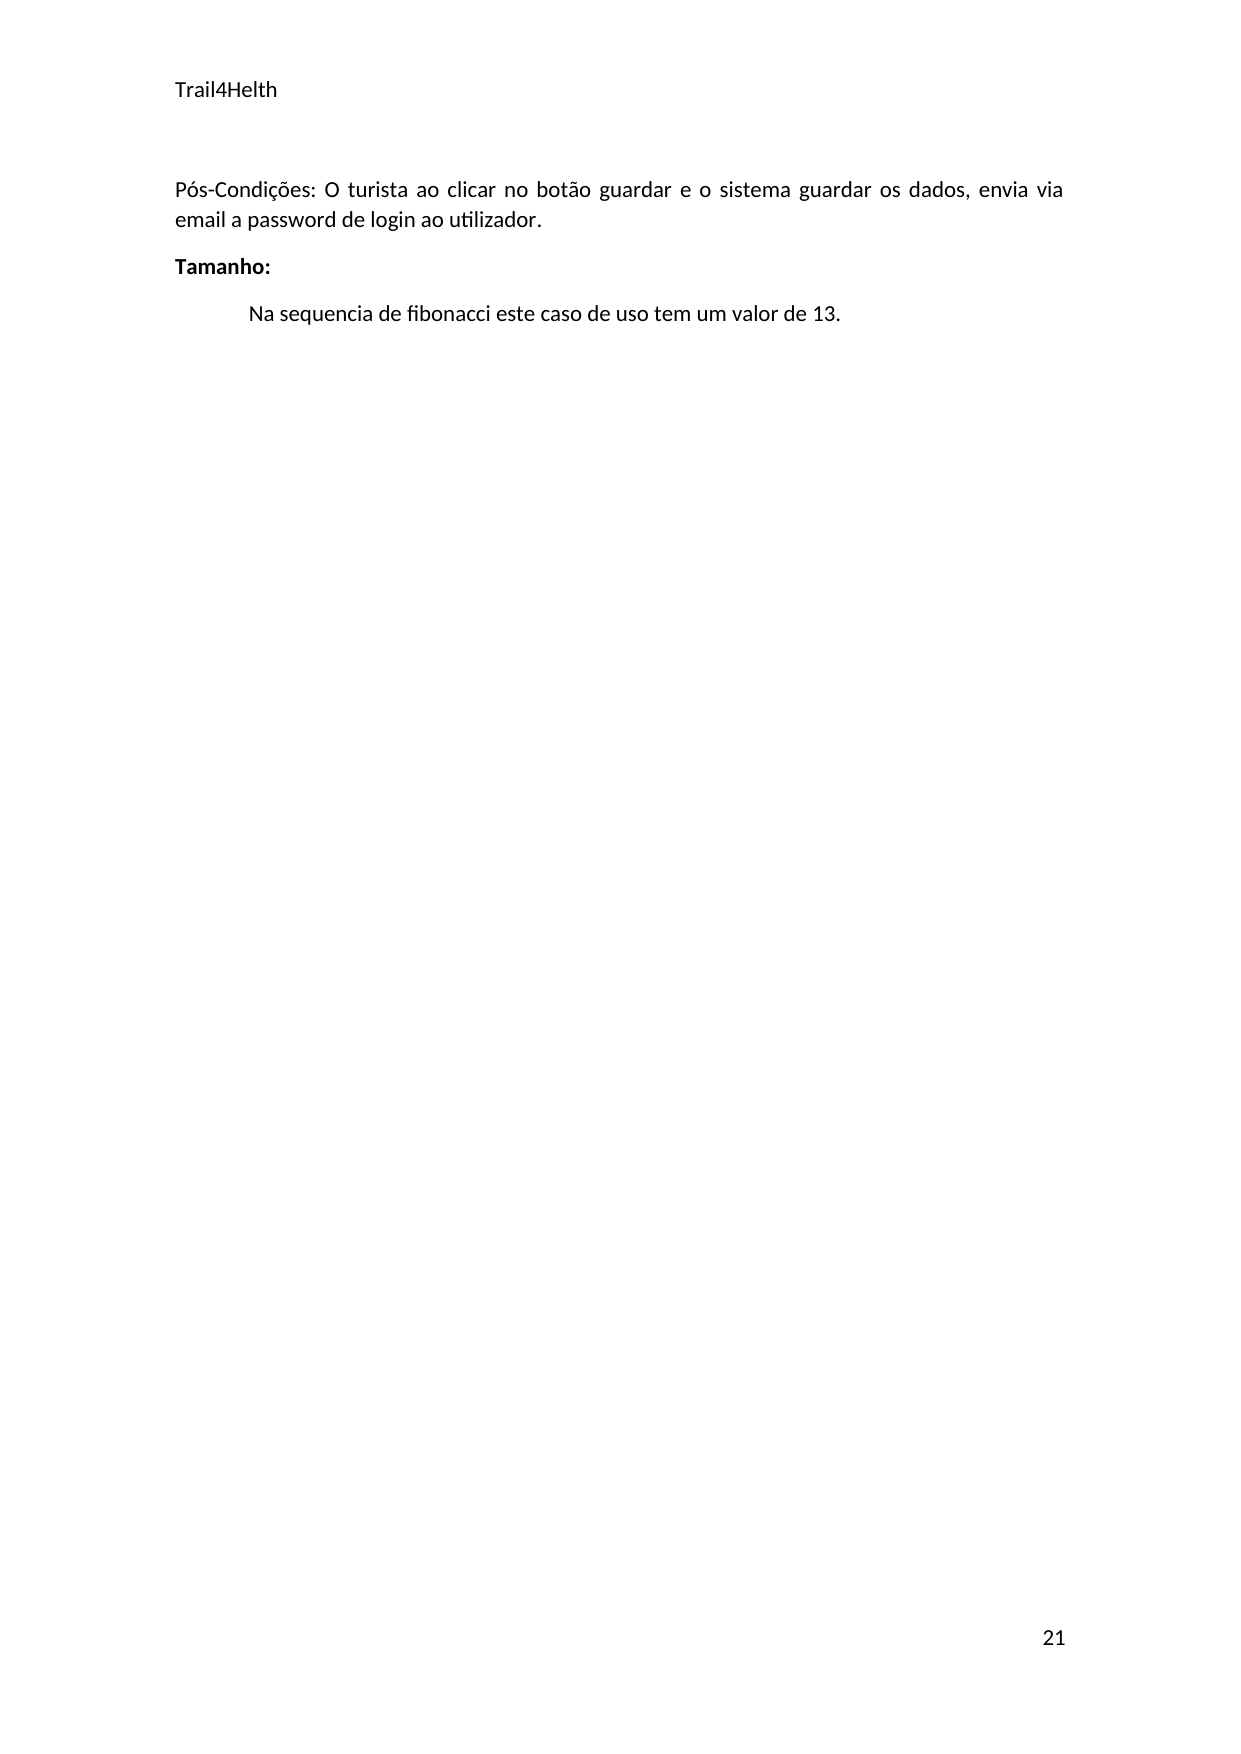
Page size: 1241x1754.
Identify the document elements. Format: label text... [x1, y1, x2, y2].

text Pós-Condições: O turista ao clicar no botão guardar e o sistema guardar os dados, envia via email a password de login ao utilizador. [175, 175, 1065, 233]
text Na sequencia de fibonacci este caso de uso tem um valor de 13. [175, 299, 1065, 327]
text Tamanho: [175, 252, 1065, 280]
